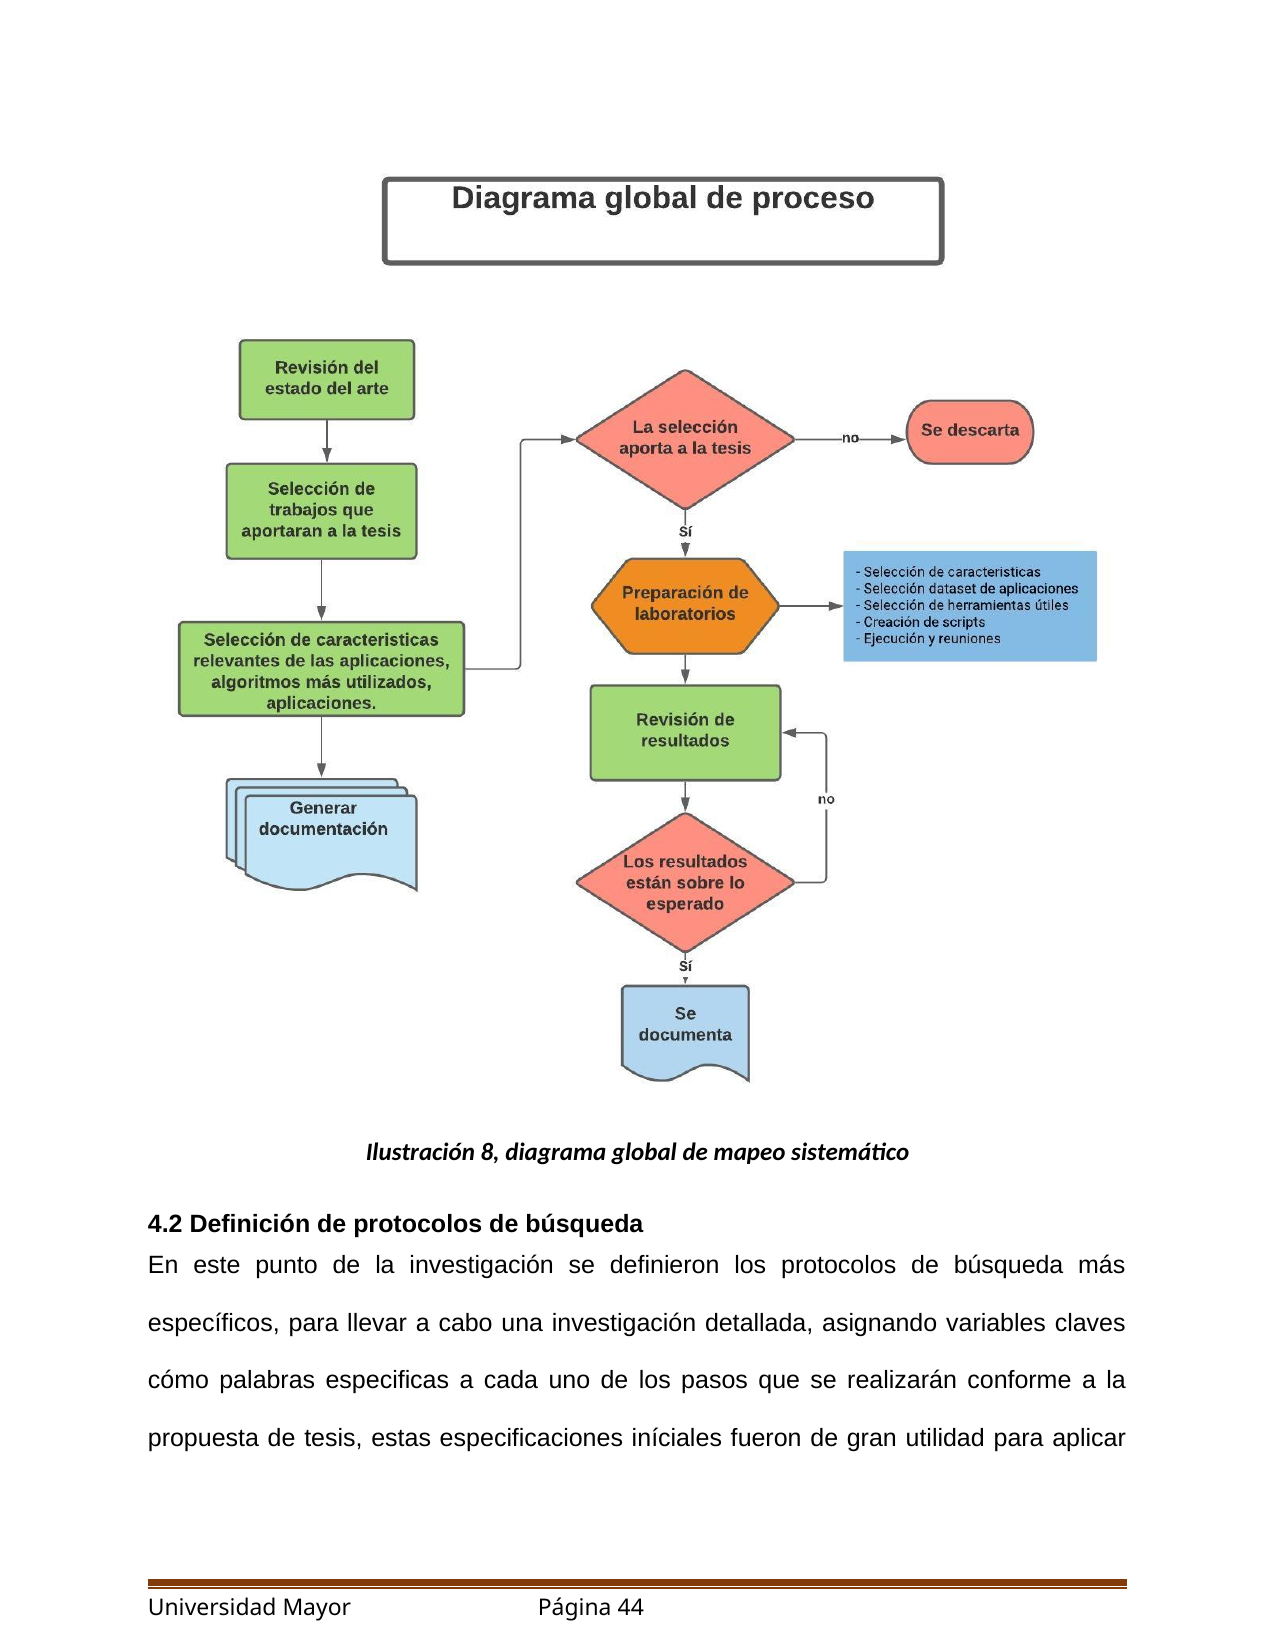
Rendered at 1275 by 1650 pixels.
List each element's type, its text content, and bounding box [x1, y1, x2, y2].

text 4.2 Definición de protocolos de búsqueda [148, 1209, 1127, 1238]
picture [147, 147, 1128, 1112]
text Ilustración 8, diagrama global de mapeo sistemático [148, 1136, 1127, 1167]
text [148, 1250, 1127, 1452]
